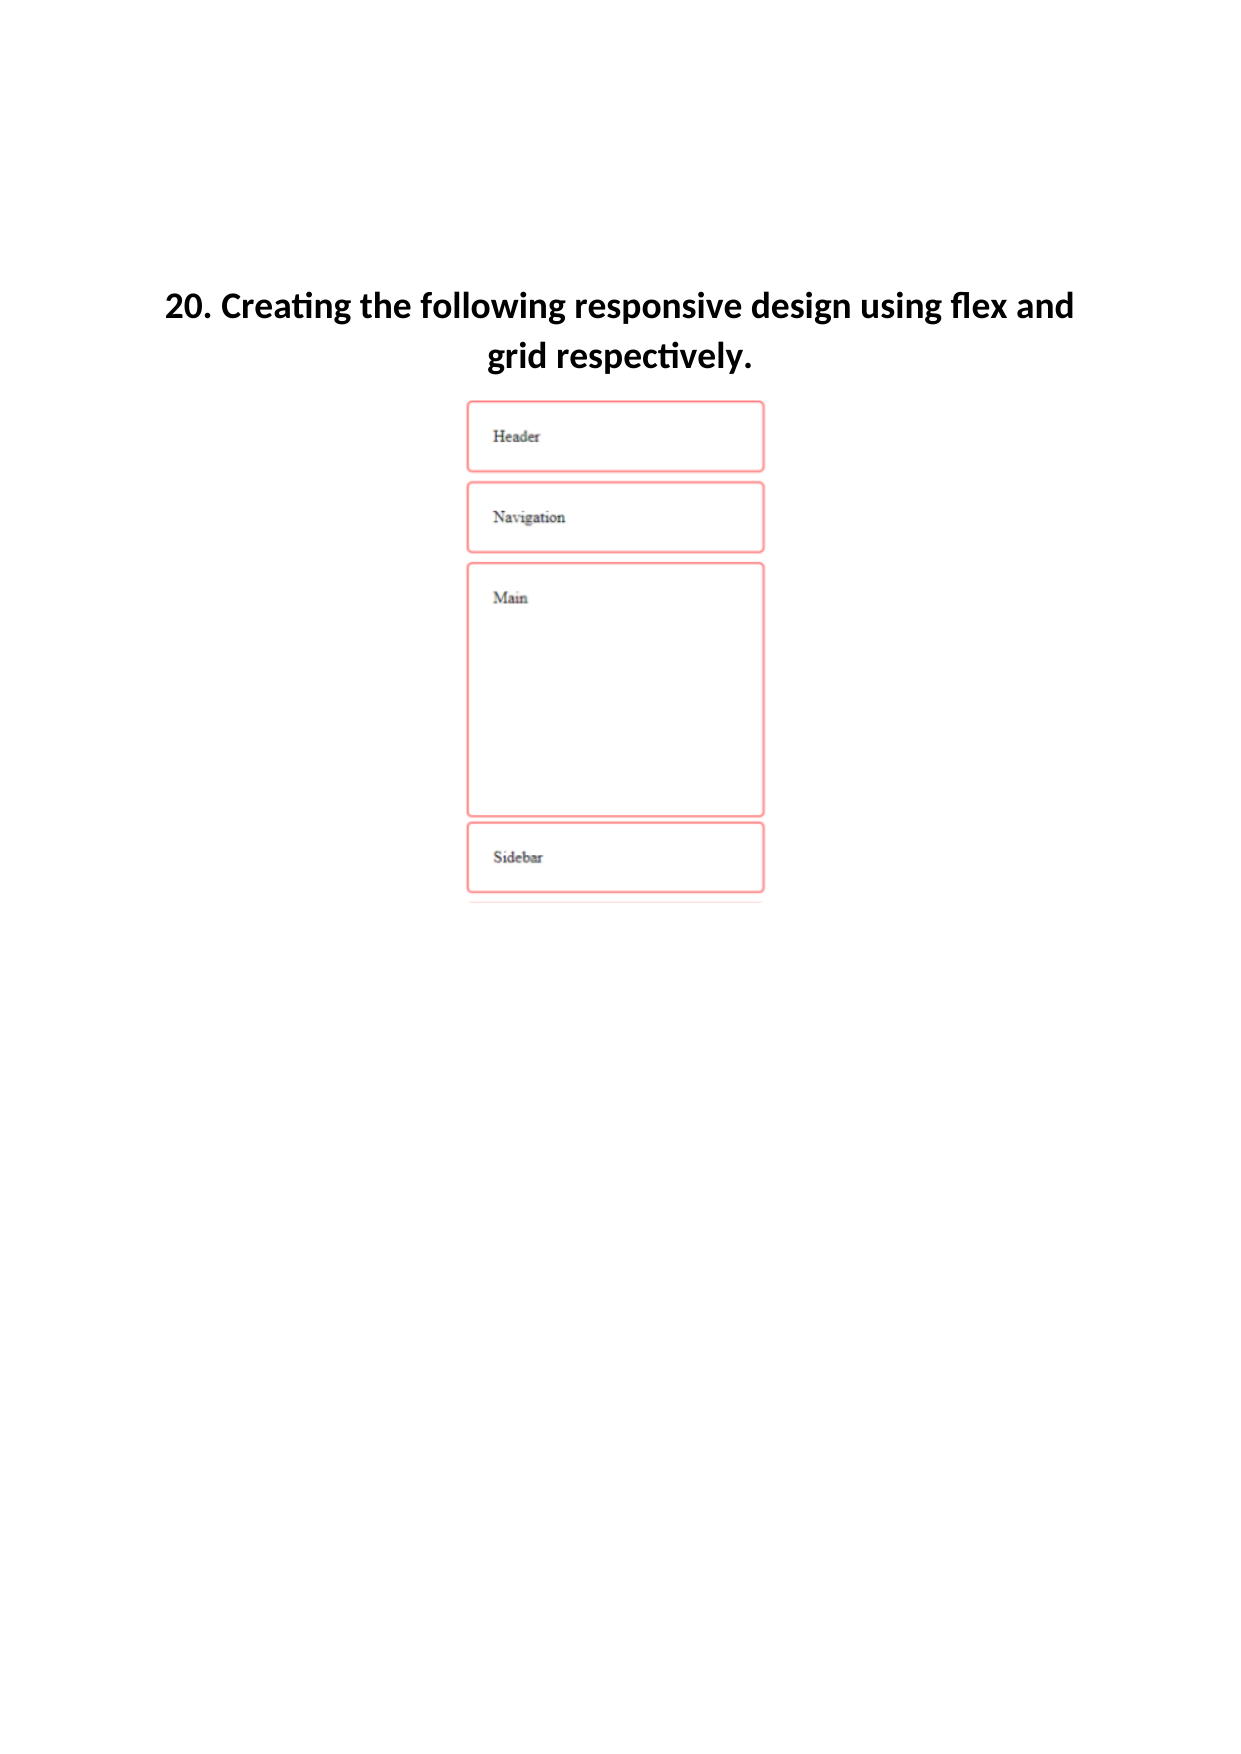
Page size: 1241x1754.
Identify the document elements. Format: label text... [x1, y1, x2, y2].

text 20. Creating the following responsive design using flex and grid respectively. [150, 282, 1090, 378]
